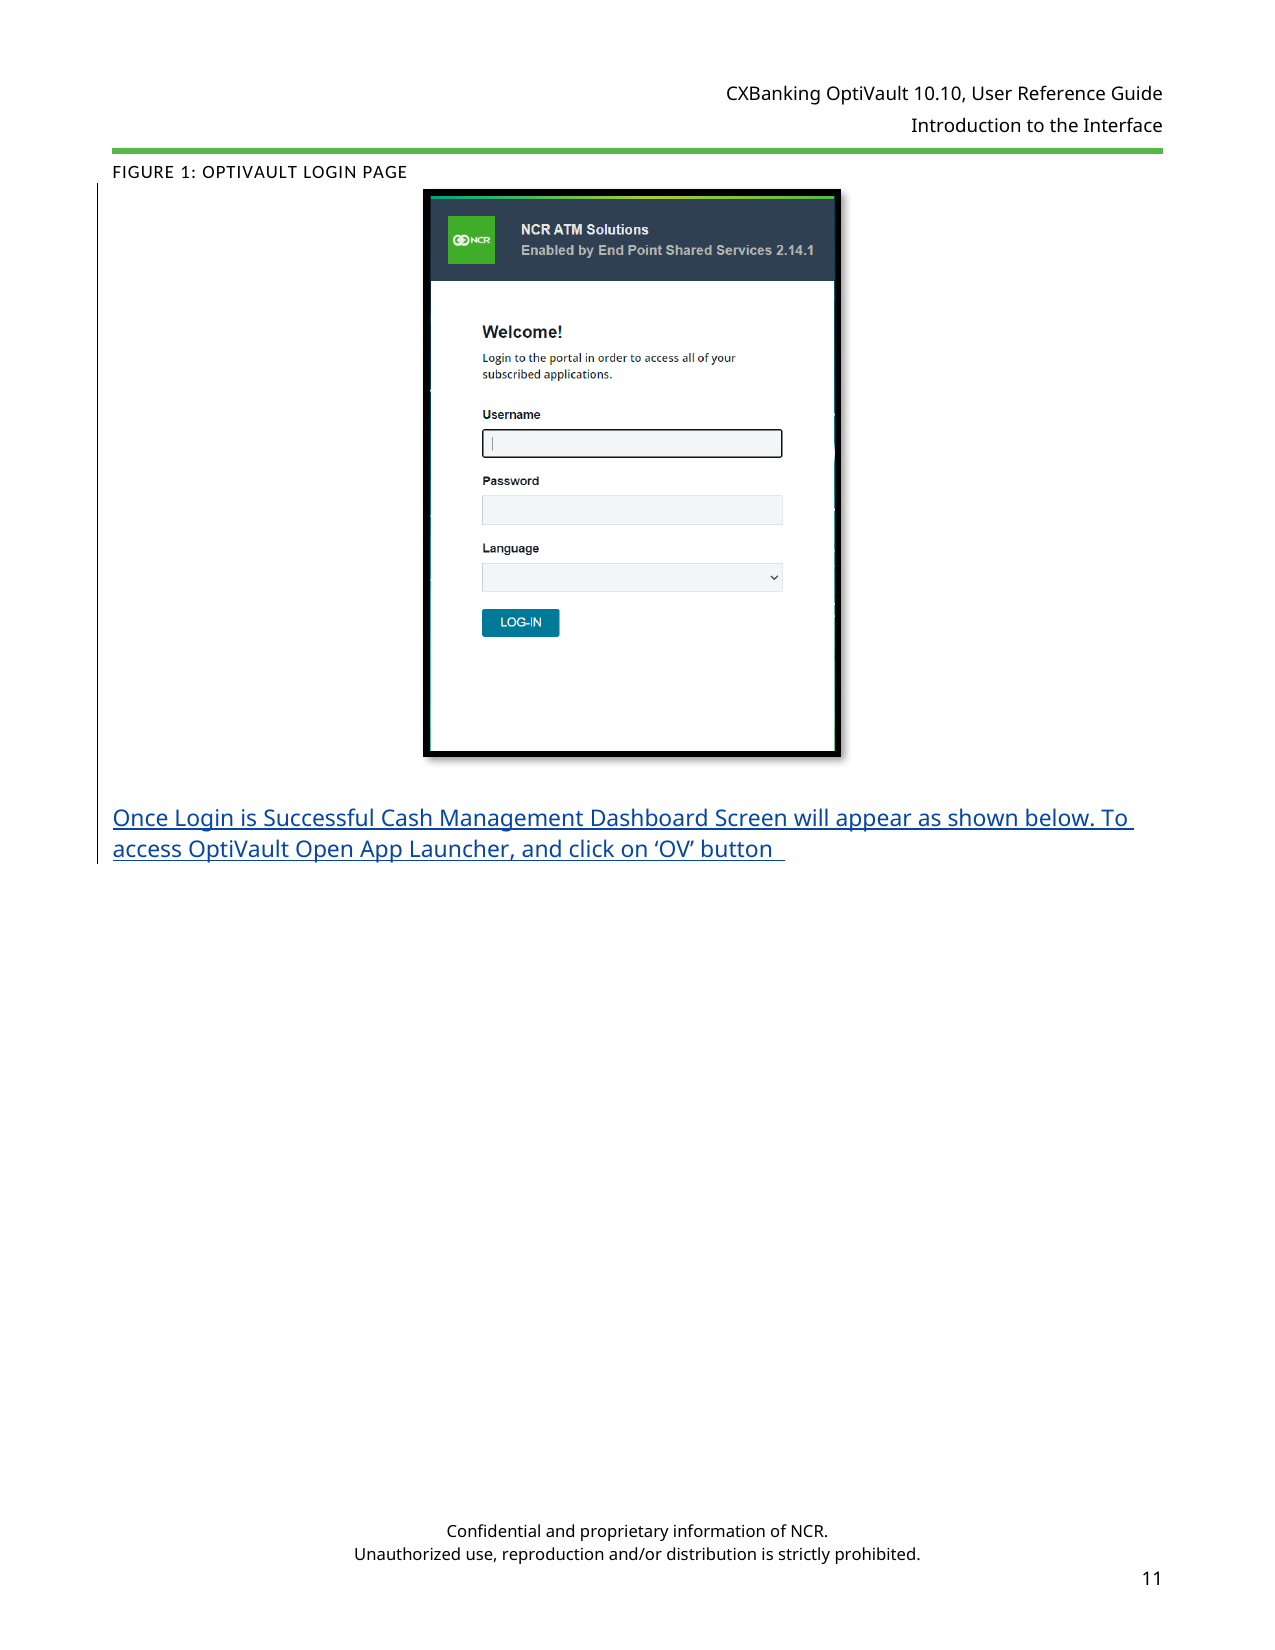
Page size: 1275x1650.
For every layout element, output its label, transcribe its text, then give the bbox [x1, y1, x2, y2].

text Figure 1: OptiVault Login Page [112, 160, 1163, 183]
picture [430, 196, 835, 751]
